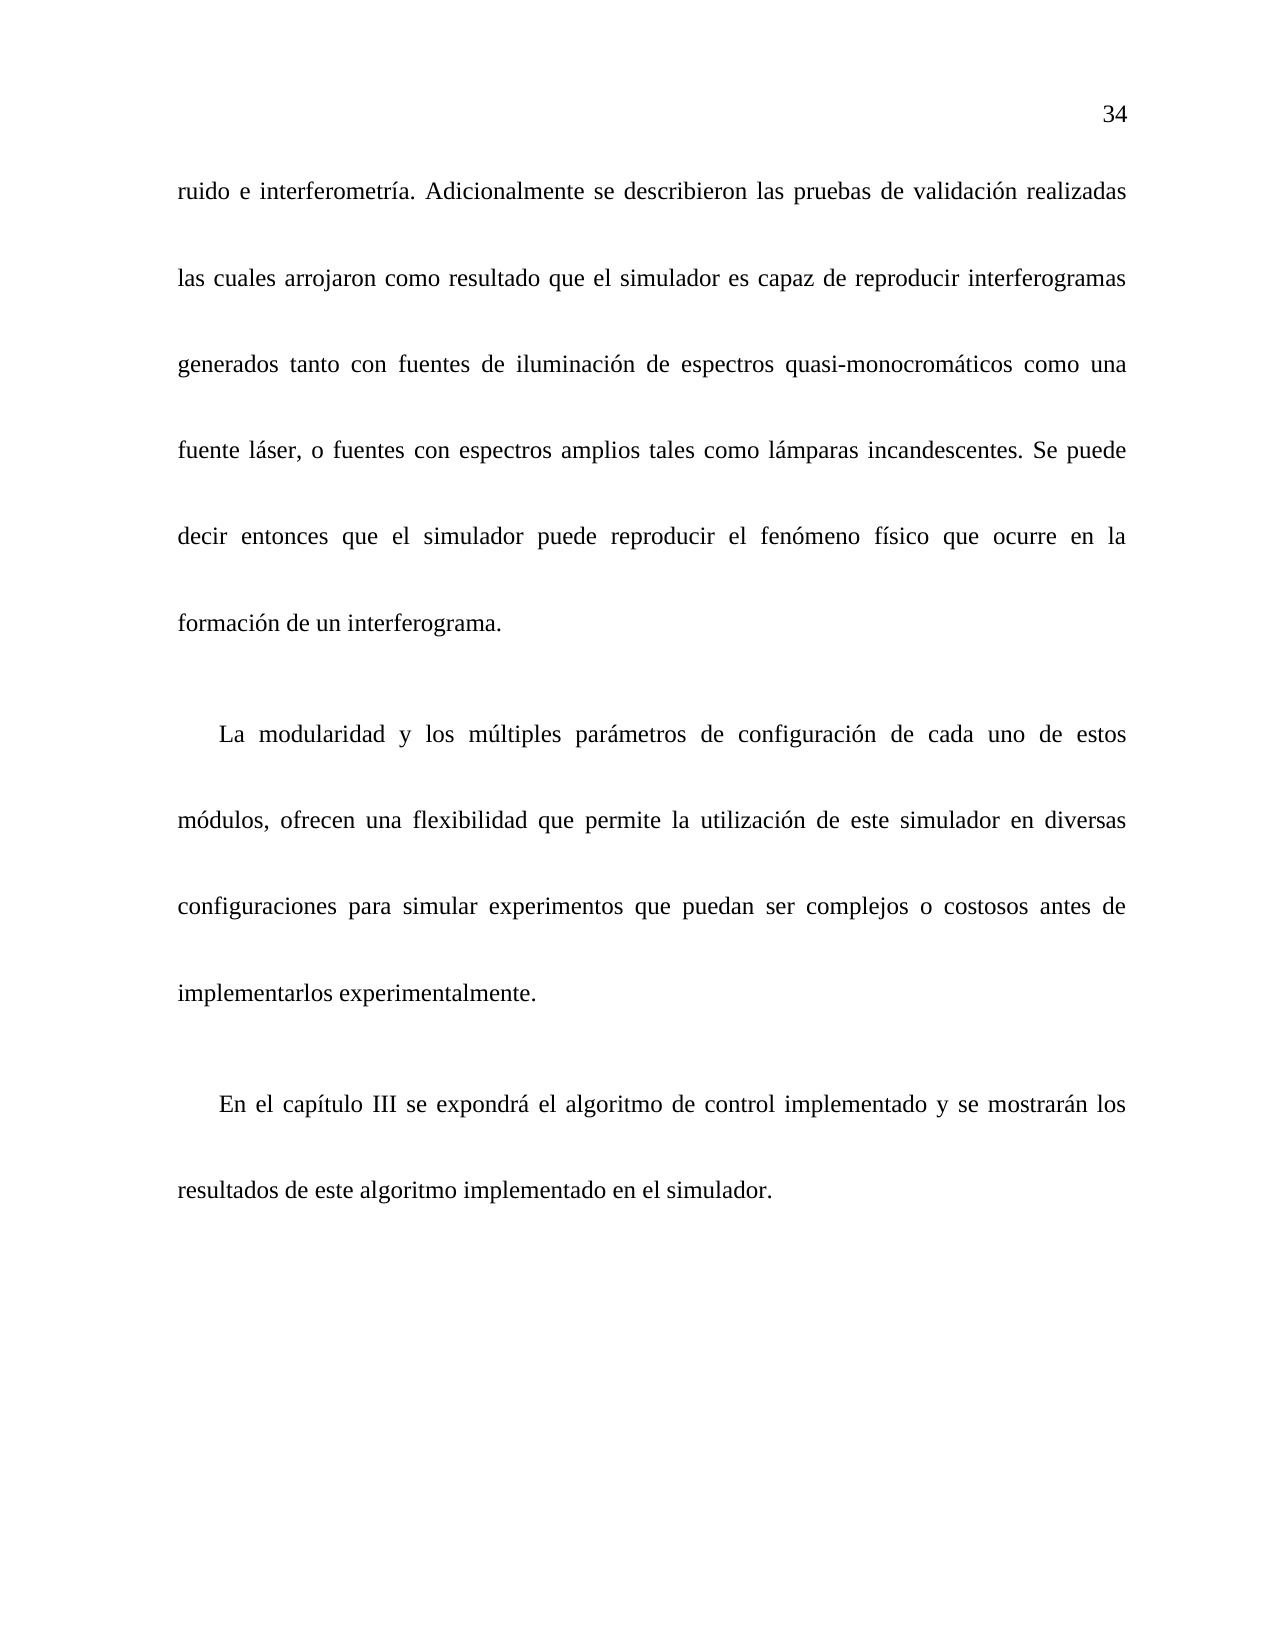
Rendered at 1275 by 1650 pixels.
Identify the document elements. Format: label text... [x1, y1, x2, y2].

text En el capítulo III se expondrá el algoritmo de control implementado y se mostrarán los resultados de este algoritmo implementado en el simulador. [177, 1060, 1127, 1204]
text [177, 148, 1127, 636]
text La modularidad y los múltiples parámetros de configuración de cada uno de estos módulos, ofrecen una flexibilidad que permite la utilización de este simulador en diversas configuraciones para simular experimentos que puedan ser complejos o costosos antes de implementarlos experimentalmente. [177, 690, 1127, 1006]
